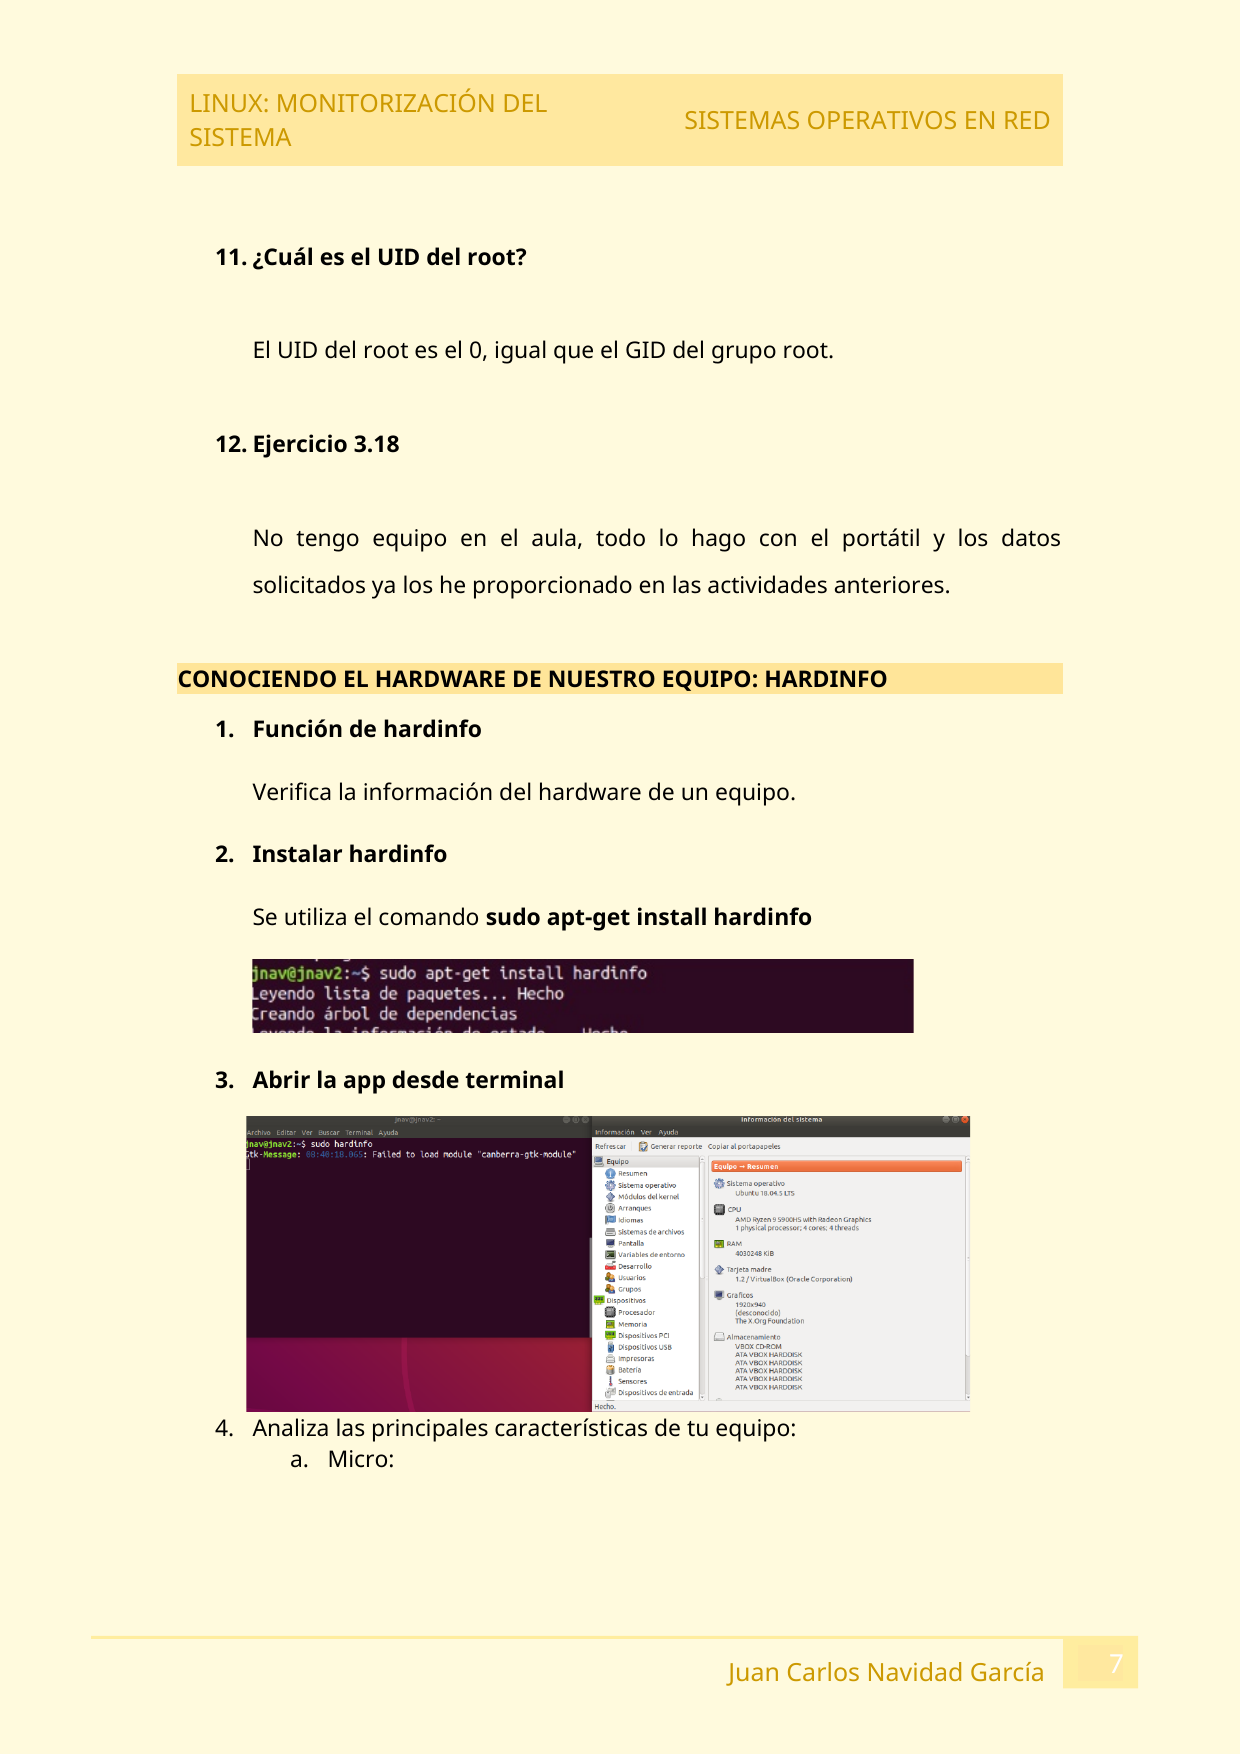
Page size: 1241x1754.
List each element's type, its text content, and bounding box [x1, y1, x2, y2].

list ¿Cuál es el UID del root? [215, 241, 1063, 272]
text Verifica la información del hardware de un equipo. [252, 776, 1063, 807]
picture [246, 1116, 971, 1412]
list Ejercicio 3.18 [215, 428, 1063, 459]
picture [252, 959, 914, 1033]
list Abrir la app desde terminal [215, 1064, 1063, 1095]
text CONOCIENDO EL HARDWARE DE NUESTRO EQUIPO: HARDINFO [177, 663, 1063, 694]
text El UID del root es el 0, igual que el GID del grupo root. [252, 334, 1063, 366]
list Función de hardinfo [215, 713, 1063, 744]
list Micro: [290, 1443, 1063, 1474]
text Se utiliza el comando sudo apt-get install hardinfo [252, 901, 1063, 932]
list Instalar hardinfo [215, 838, 1063, 869]
text No tengo equipo en el aula, todo lo hago con el portátil y los datos solicitados ya los he proporcionado en las actividades anteriores. [252, 522, 1063, 600]
